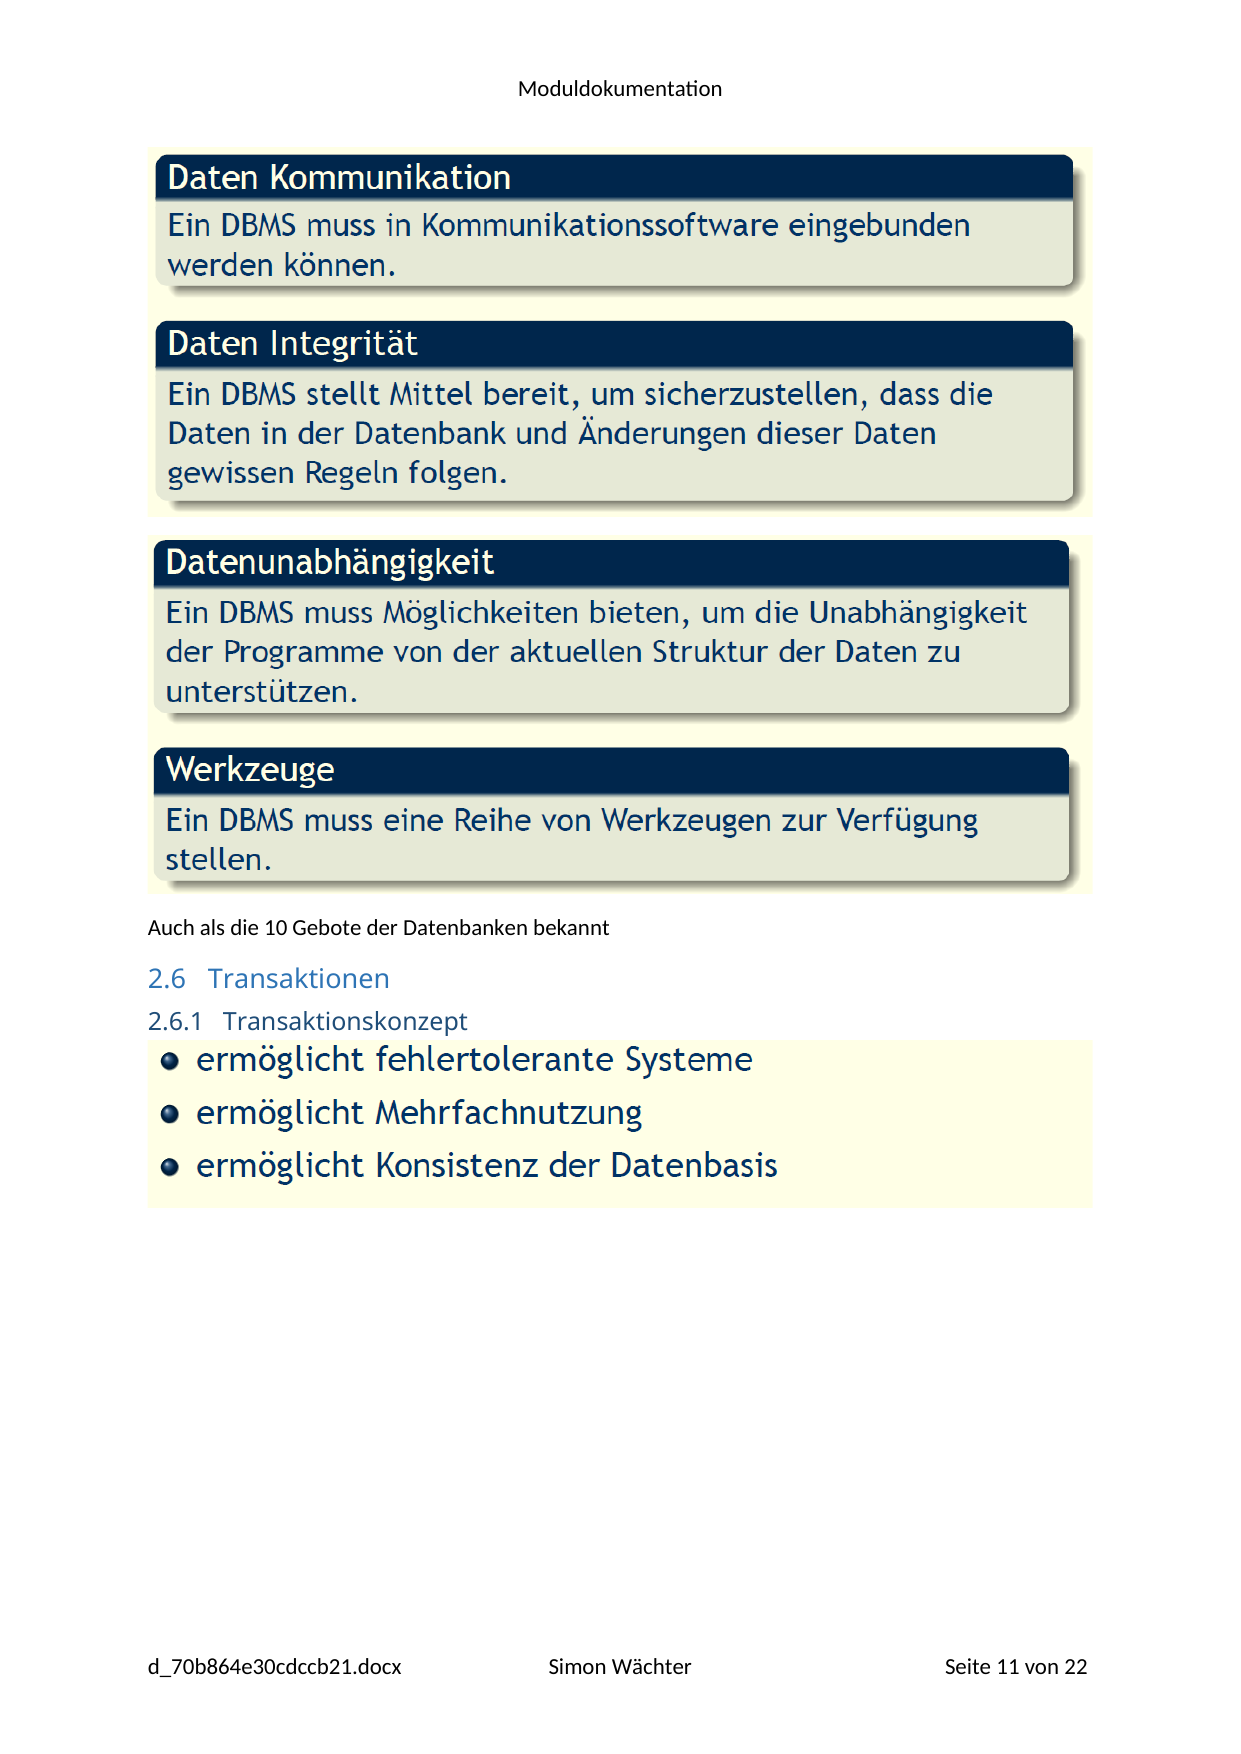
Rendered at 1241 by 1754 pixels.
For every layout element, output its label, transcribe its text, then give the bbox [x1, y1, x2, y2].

text Auch als die 10 Gebote der Datenbanken bekannt [148, 913, 1093, 941]
picture [147, 147, 1093, 517]
subtitle Transaktionskonzept [148, 1003, 1093, 1038]
picture [147, 1040, 1093, 1208]
subtitle Transaktionen [148, 959, 1093, 996]
picture [147, 535, 1093, 894]
